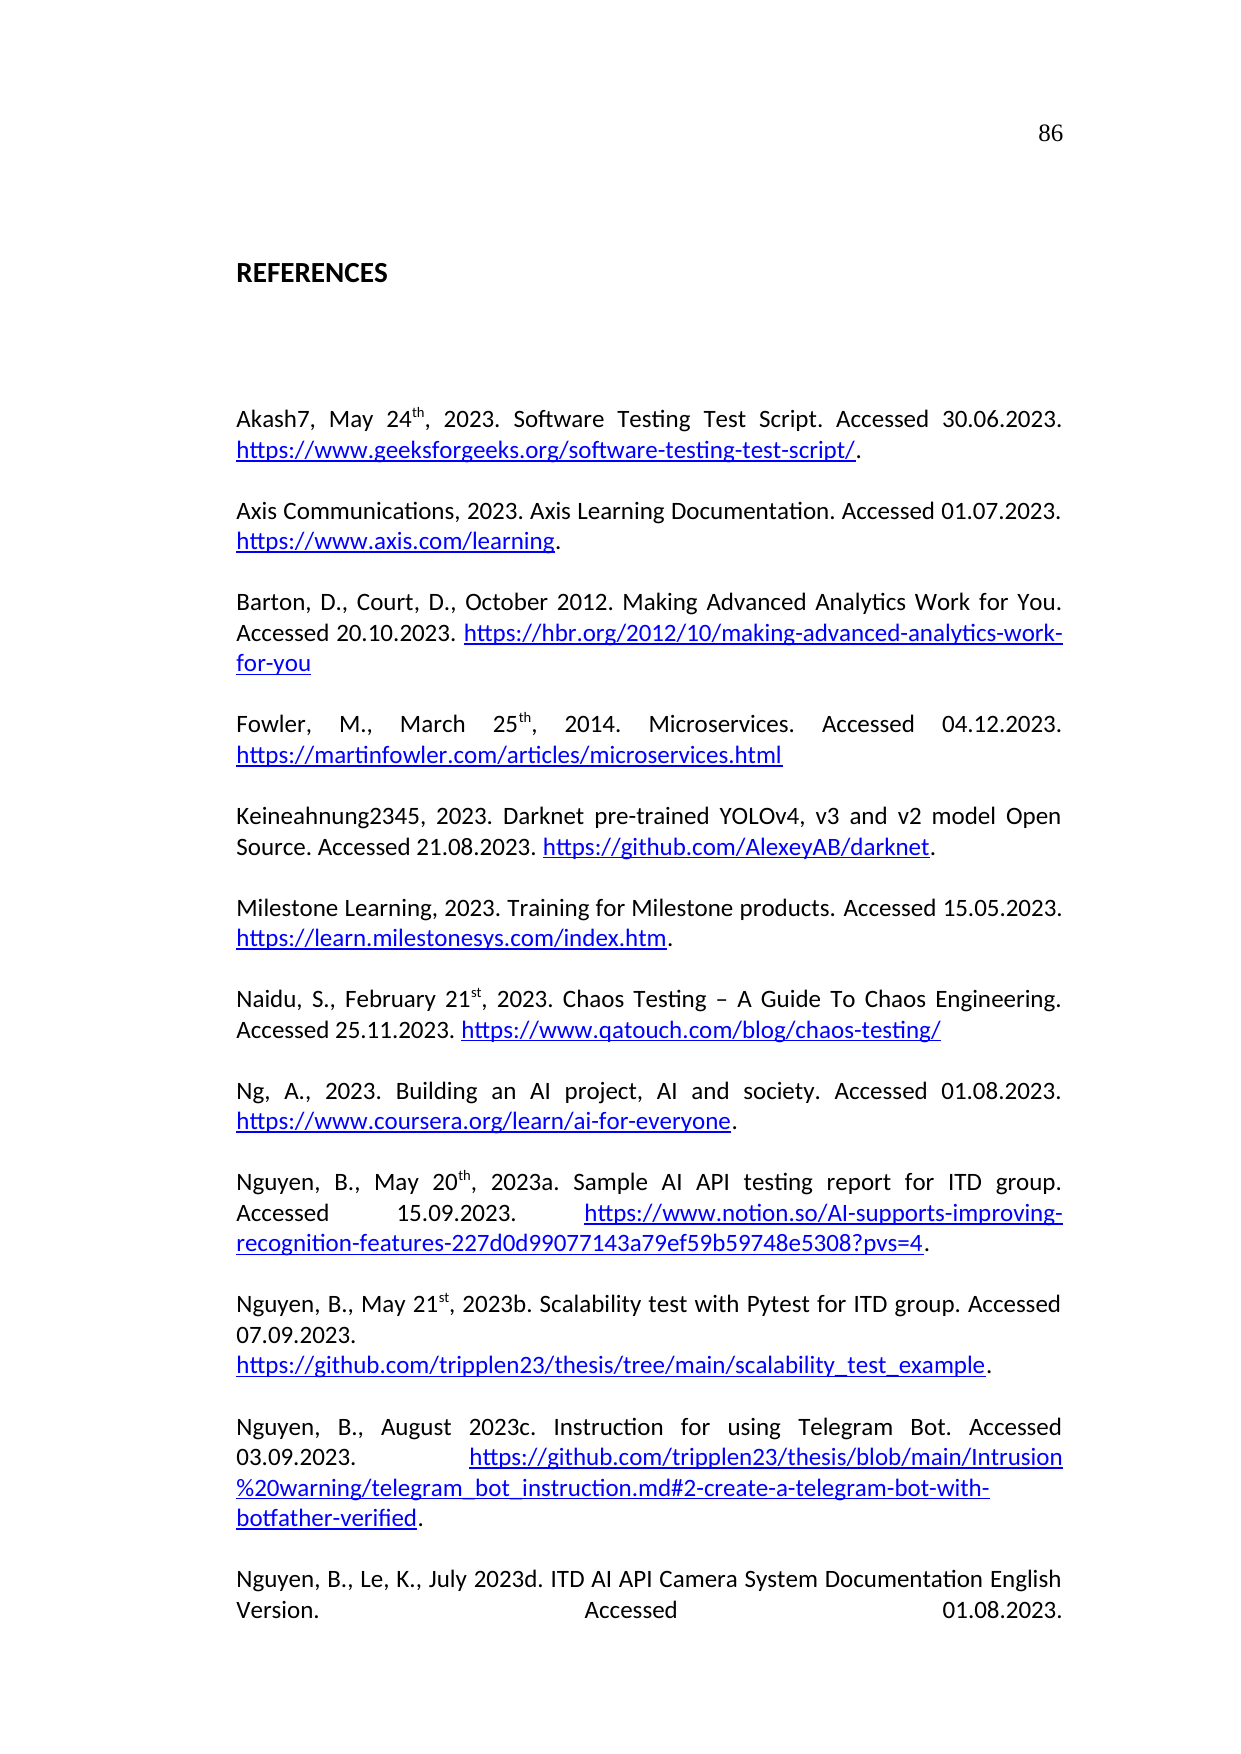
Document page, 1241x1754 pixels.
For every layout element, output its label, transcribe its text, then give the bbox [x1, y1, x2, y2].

list Nguyen, B., May 21st, 2023b. Scalability test with Pytest for ITD group. Accessed 07.09.2023. https://github.com/tripplen23/thesis/tree/main/scalability_test_example. [236, 1288, 1063, 1380]
list Fowler, M., March 25th, 2014. Microservices. Accessed 04.12.2023. https://martinfowler.com/articles/microservices.html [236, 709, 1063, 770]
list Naidu, S., February 21st, 2023. Chaos Testing – A Guide To Chaos Engineering. Accessed 25.11.2023. https://www.qatouch.com/blog/chaos-testing/ [236, 983, 1063, 1044]
list Keineahnung2345, 2023. Darknet pre-trained YOLOv4, v3 and v2 model Open Source. Accessed 21.08.2023. https://github.com/AlexeyAB/darknet. [236, 800, 1063, 861]
list Akash7, May 24th, 2023. Software Testing Test Script. Accessed 30.06.2023. https://www.geeksforgeeks.org/software-testing-test-script/. [236, 403, 1063, 464]
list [236, 1563, 1063, 1624]
list Nguyen, B., August 2023c. Instruction for using Telegram Bot. Accessed 03.09.2023. https://github.com/tripplen23/thesis/blob/main/Intrusion%20warning/telegram_bot_instruction.md#2-create-a-telegram-bot-with-botfather-verified. [236, 1411, 1063, 1533]
list Nguyen, B., May 20th, 2023a. Sample AI API testing report for ITD group. Accessed 15.09.2023. https://www.notion.so/AI-supports-improving-recognition-features-227d0d99077143a79ef59b59748e5308?pvs=4. [236, 1166, 1063, 1258]
list Milestone Learning, 2023. Training for Milestone products. Accessed 15.05.2023. https://learn.milestonesys.com/index.htm. [236, 892, 1063, 953]
list Axis Communications, 2023. Axis Learning Documentation. Accessed 01.07.2023. https://www.axis.com/learning. [236, 495, 1063, 556]
subtitle References [236, 254, 1063, 290]
list Barton, D., Court, D., October 2012. Making Advanced Analytics Work for You. Accessed 20.10.2023. https://hbr.org/2012/10/making-advanced-analytics-work-for-you [236, 587, 1063, 678]
list Ng, A., 2023. Building an AI project, AI and society. Accessed 01.08.2023. https://www.coursera.org/learn/ai-for-everyone. [236, 1075, 1063, 1136]
